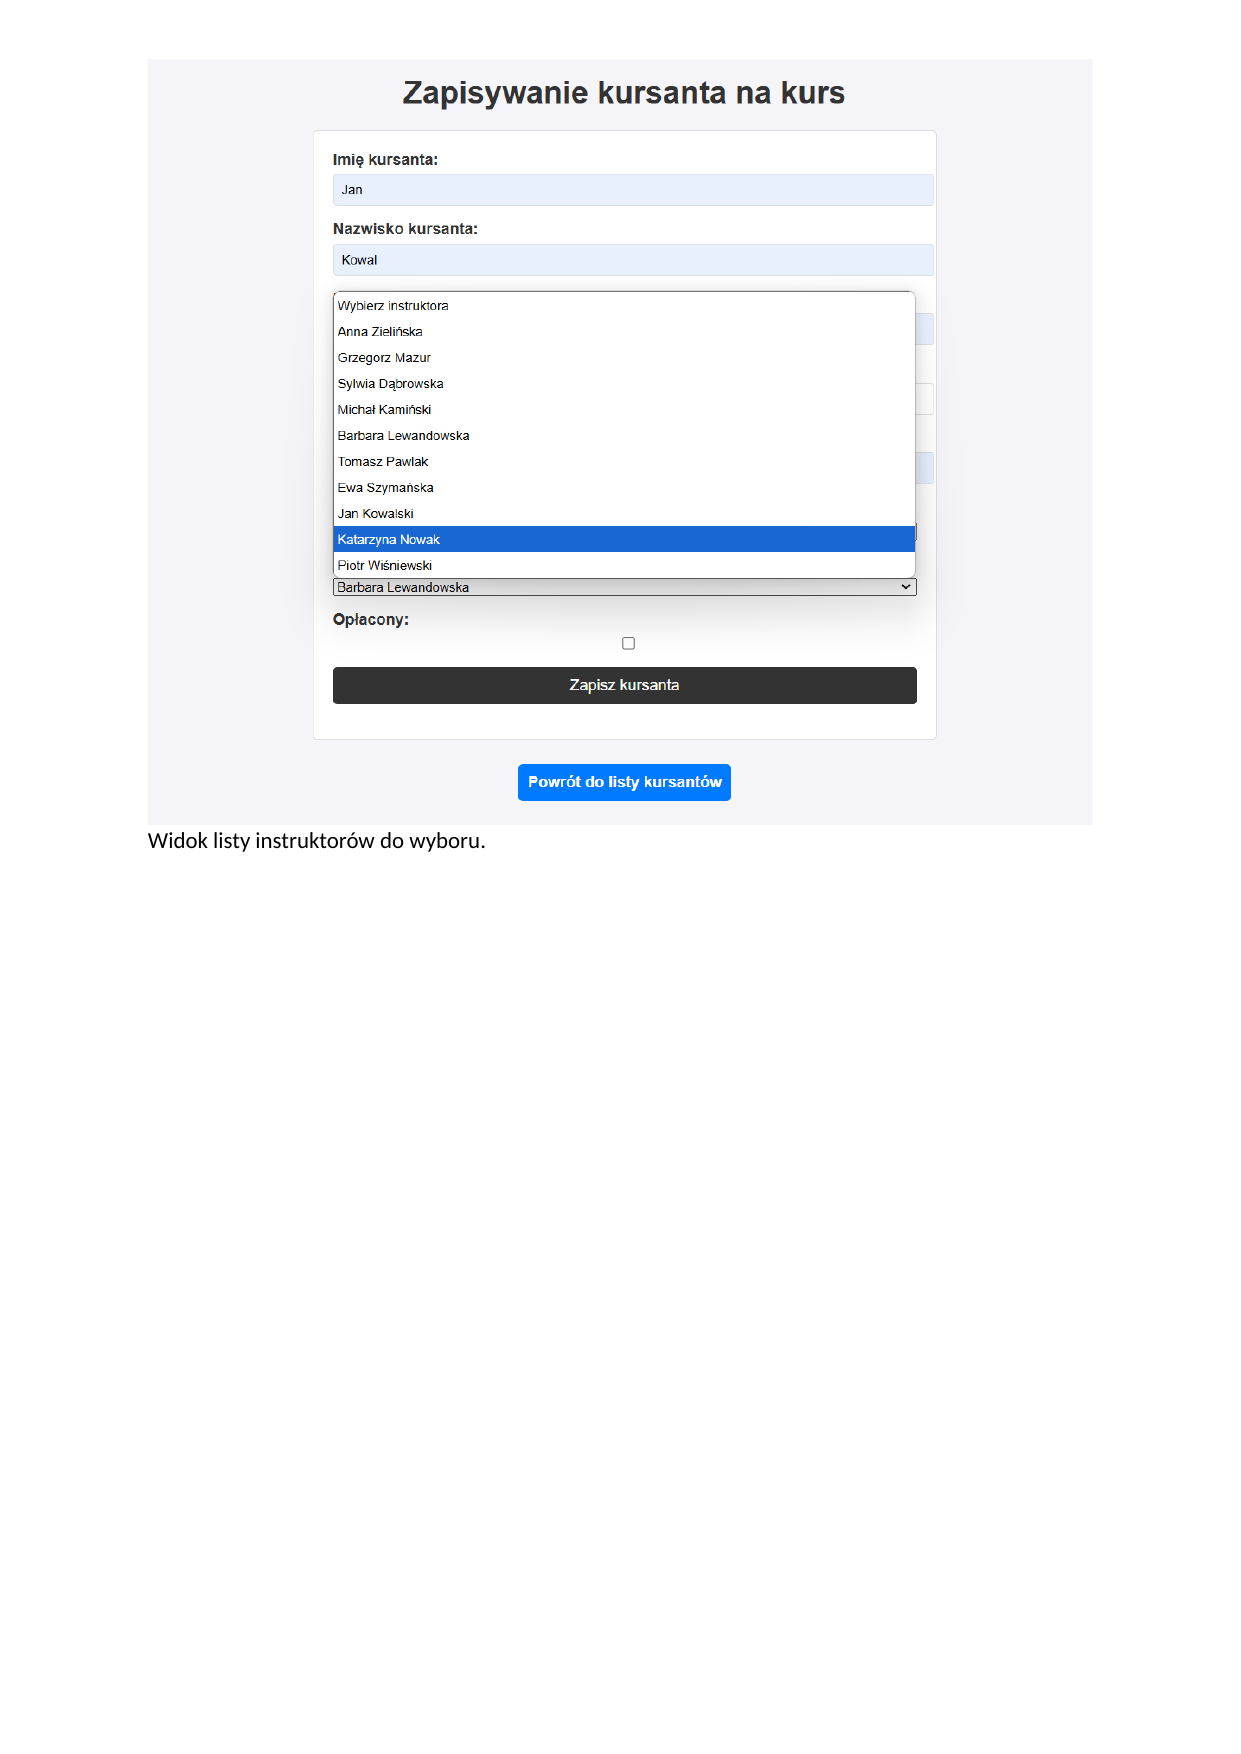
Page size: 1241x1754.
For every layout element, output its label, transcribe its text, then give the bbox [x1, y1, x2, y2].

text Widok listy instruktorów do wyboru. [148, 825, 1093, 854]
picture [147, 59, 1093, 825]
